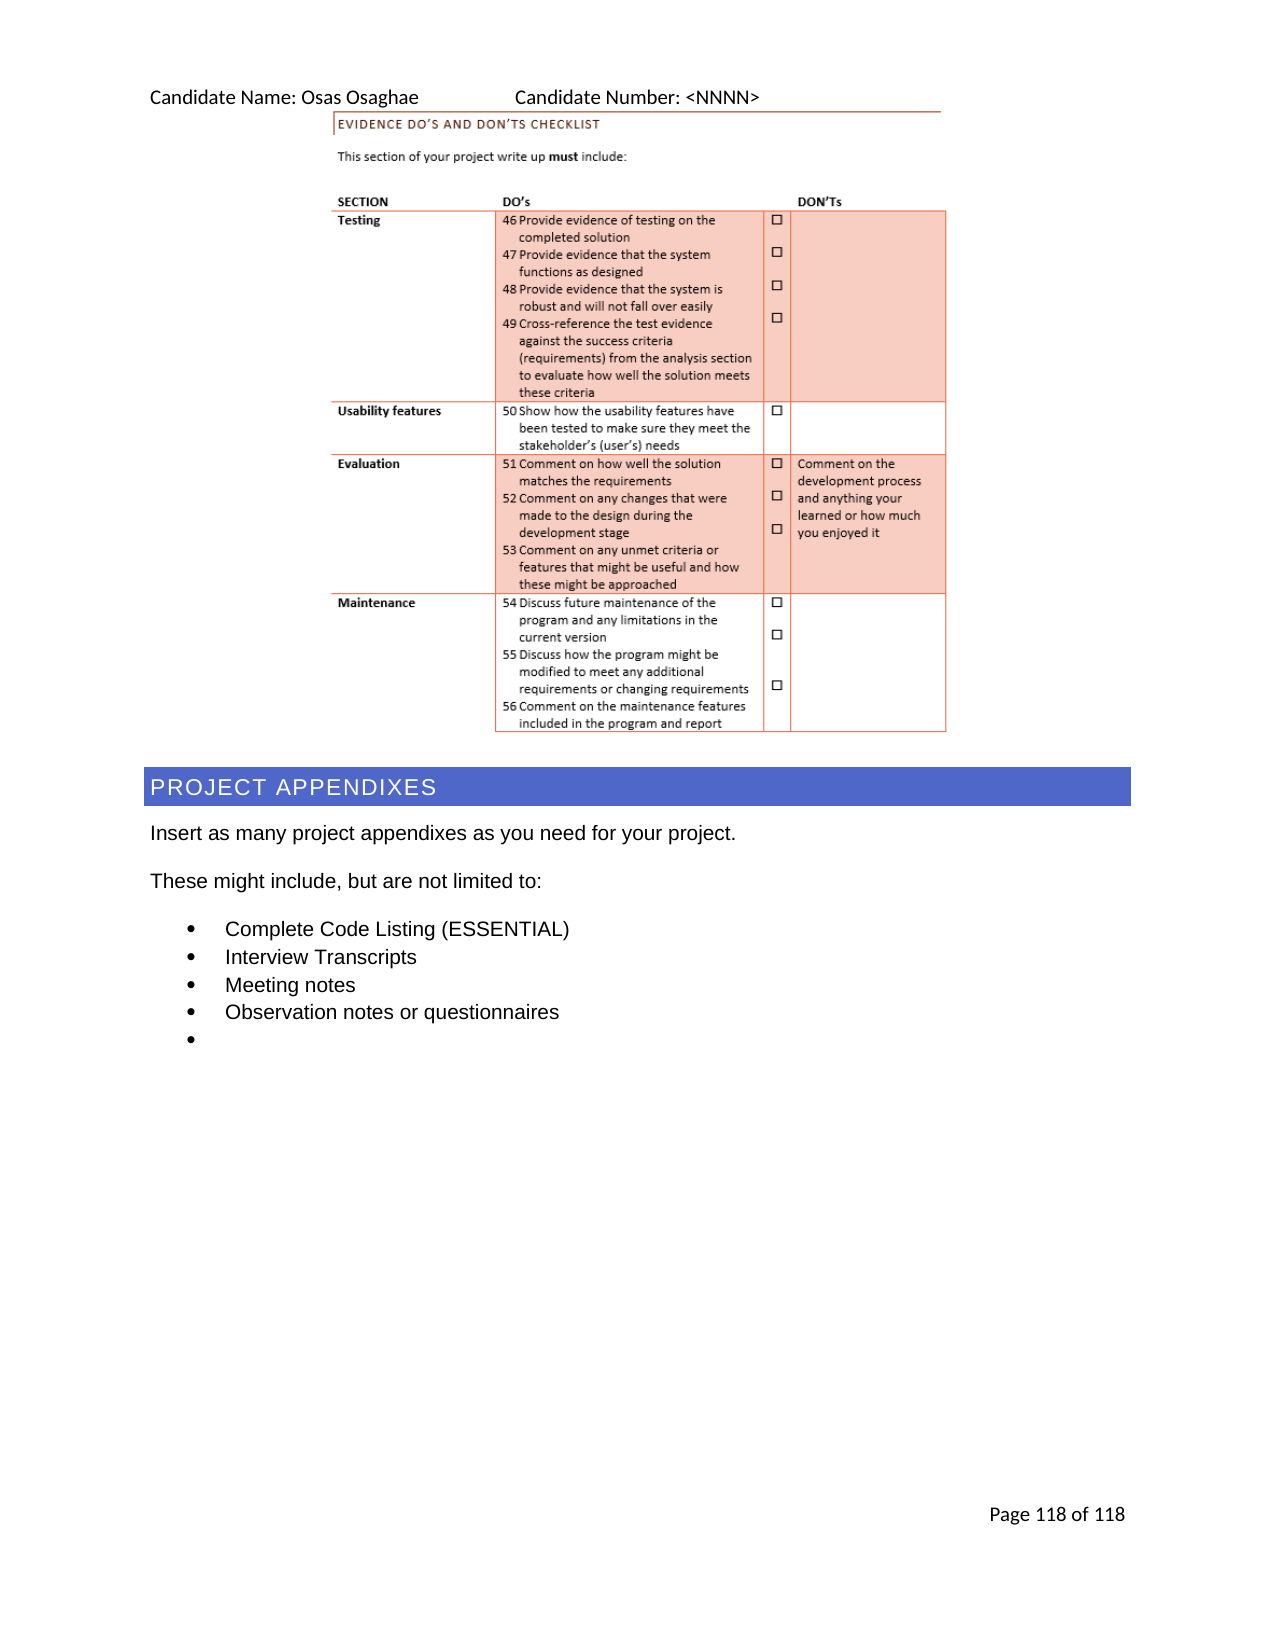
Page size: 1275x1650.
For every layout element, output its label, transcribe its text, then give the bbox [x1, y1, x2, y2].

list Complete Code Listing (ESSENTIAL) [187, 917, 1125, 941]
subtitle Project Appendixes [150, 774, 1125, 800]
list Interview Transcripts [187, 945, 1125, 969]
list Observation notes or questionnaires [187, 1000, 1125, 1024]
picture [313, 109, 962, 743]
list Meeting notes [187, 972, 1125, 996]
text These might include, but are not limited to: [150, 869, 1125, 893]
text Insert as many project appendixes as you need for your project. [150, 821, 1125, 844]
